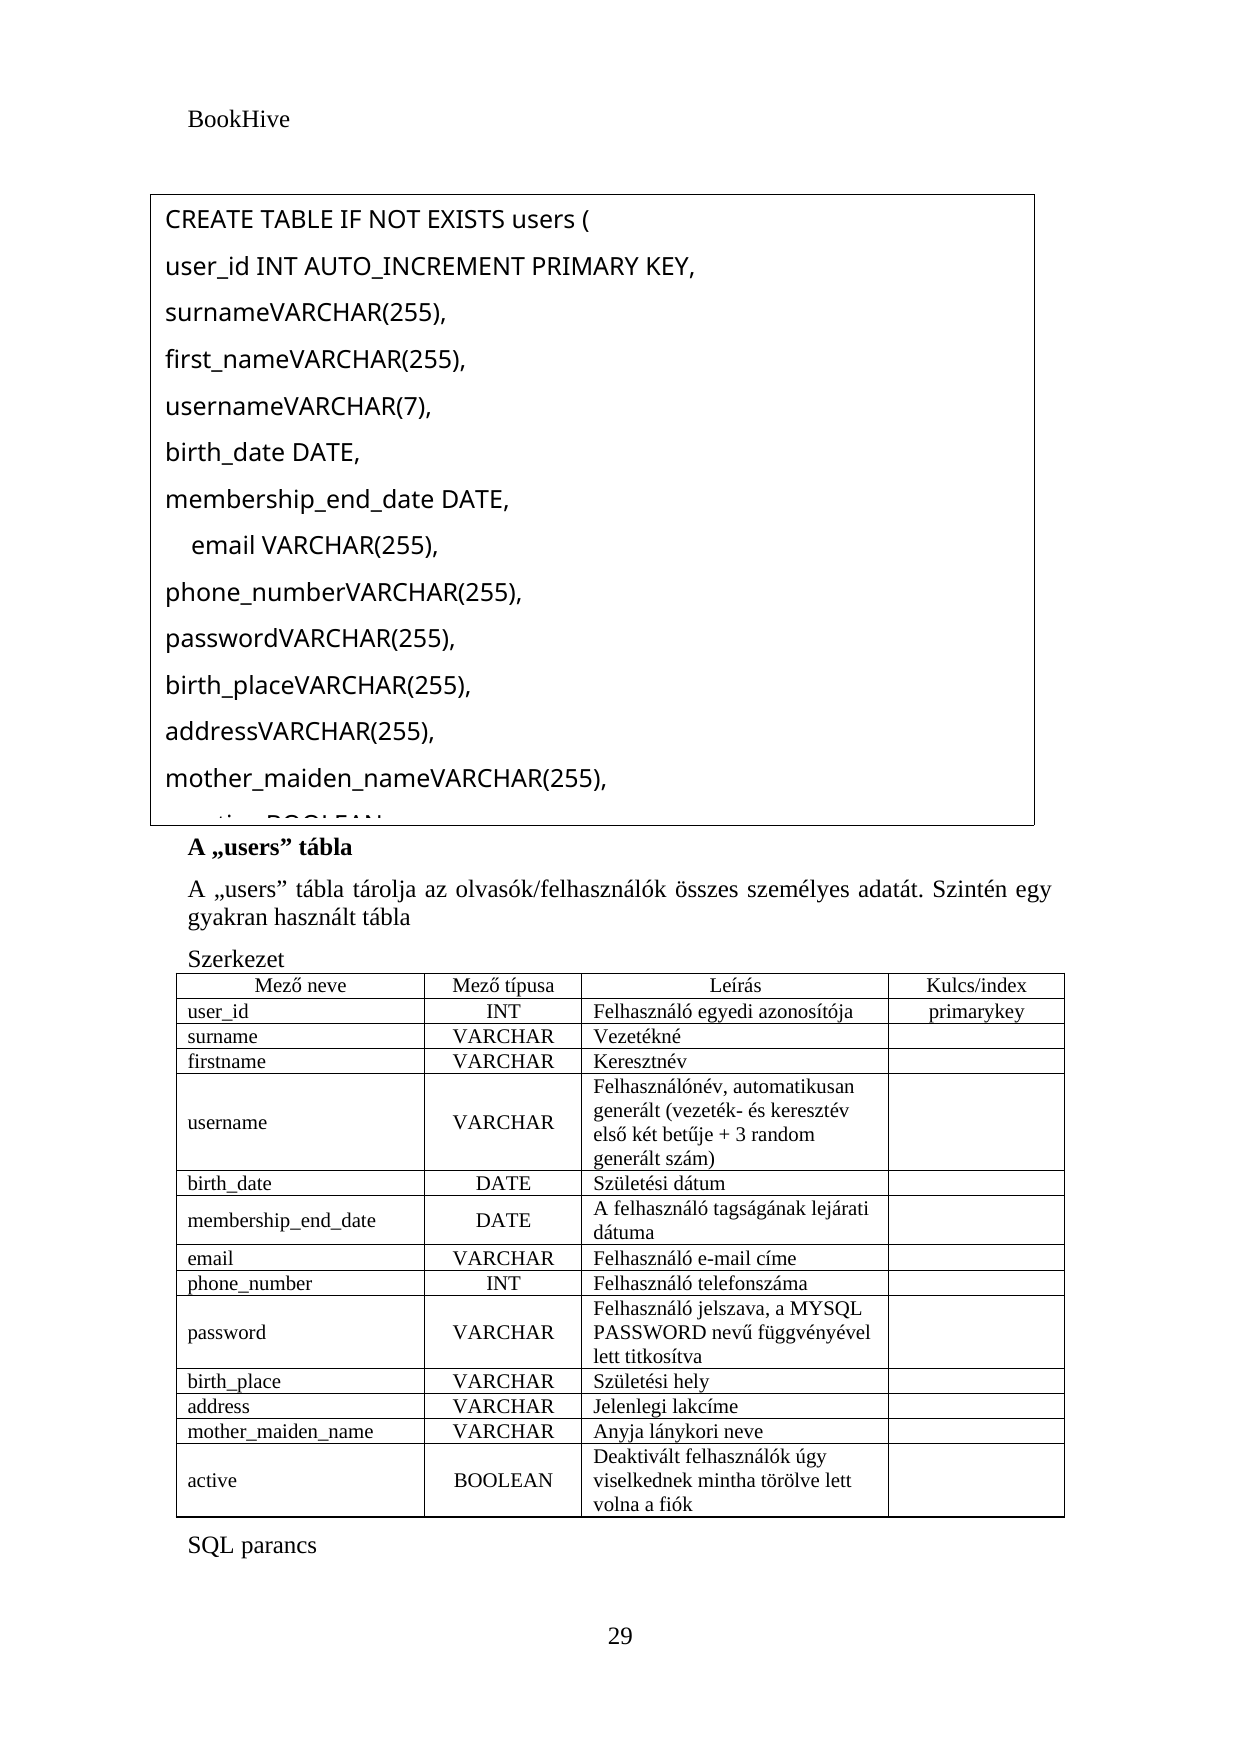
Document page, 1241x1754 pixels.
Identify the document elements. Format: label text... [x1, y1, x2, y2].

table_cell Deaktivált felhasználók úgy viselkednek mintha törölve lett volna a fiók [582, 1444, 888, 1516]
table_cell Felhasználó telefonszáma [582, 1271, 888, 1294]
table_header Kulcs/index [889, 974, 1064, 997]
table_cell VARCHAR [425, 1296, 581, 1368]
table_cell Születési hely [582, 1369, 888, 1393]
table_cell Felhasználó e-mail címe [582, 1245, 888, 1269]
table_cell INT [425, 999, 581, 1023]
table_cell birth_place [177, 1369, 424, 1393]
table_cell DATE [425, 1171, 581, 1195]
table_cell Felhasználó jelszava, a MYSQL PASSWORD nevű függvényével lett titkosítva [582, 1296, 888, 1368]
table_cell phone_number [177, 1271, 424, 1294]
table_cell [889, 1444, 1064, 1516]
table_cell VARCHAR [425, 1419, 581, 1443]
table_cell VARCHAR [425, 1074, 581, 1170]
table_cell username [177, 1074, 424, 1170]
table_header Mező neve [177, 974, 424, 997]
table_cell birth_date [177, 1171, 424, 1195]
table_cell membership_end_date [177, 1196, 424, 1244]
table_cell surname [177, 1024, 424, 1048]
table_cell [889, 1049, 1064, 1073]
table_cell Keresztnév [582, 1049, 888, 1073]
table_cell INT [425, 1271, 581, 1294]
table_cell VARCHAR [425, 1024, 581, 1048]
table_cell [889, 1196, 1064, 1244]
table_cell BOOLEAN [425, 1444, 581, 1516]
table_cell [889, 1074, 1064, 1170]
table_cell Anyja lánykori neve [582, 1419, 888, 1443]
table_cell [889, 1419, 1064, 1443]
subtitle A „users” tábla [187, 150, 1053, 861]
table_cell Felhasználónév, automatikusan generált (vezeték- és keresztév első két betűje + 3 random generált szám) [582, 1074, 888, 1170]
table_cell VARCHAR [425, 1049, 581, 1073]
table_header Leírás [582, 974, 888, 997]
table_cell email [177, 1245, 424, 1269]
table_cell VARCHAR [425, 1245, 581, 1269]
table_cell [889, 1369, 1064, 1393]
table_cell [889, 1245, 1064, 1269]
table_cell VARCHAR [425, 1369, 581, 1393]
table_header Mező típusa [425, 974, 581, 997]
table_cell Születési dátum [582, 1171, 888, 1195]
table_cell Felhasználó egyedi azonosítója [582, 999, 888, 1023]
table_cell Jelenlegi lakcíme [582, 1394, 888, 1418]
table_cell active [177, 1444, 424, 1516]
text SQL parancs [187, 1530, 1053, 1559]
table_cell user_id [177, 999, 424, 1023]
table_cell DATE [425, 1196, 581, 1244]
text A „users” tábla tárolja az olvasók/felhasználók összes személyes adatát. Szintén egy gyakran használt tábla [187, 874, 1053, 931]
table_cell A felhasználó tagságának lejárati dátuma [582, 1196, 888, 1244]
table_cell [889, 1394, 1064, 1418]
table_cell [889, 1296, 1064, 1368]
table_cell [889, 1024, 1064, 1048]
table_cell Vezetékné [582, 1024, 888, 1048]
table_cell password [177, 1296, 424, 1368]
table_cell VARCHAR [425, 1394, 581, 1418]
table_cell [889, 1171, 1064, 1195]
text Szerkezet [187, 944, 1053, 972]
table_cell mother_maiden_name [177, 1419, 424, 1443]
table_cell [889, 1271, 1064, 1294]
table_cell firstname [177, 1049, 424, 1073]
table_cell address [177, 1394, 424, 1418]
table_cell primarykey [889, 999, 1064, 1023]
